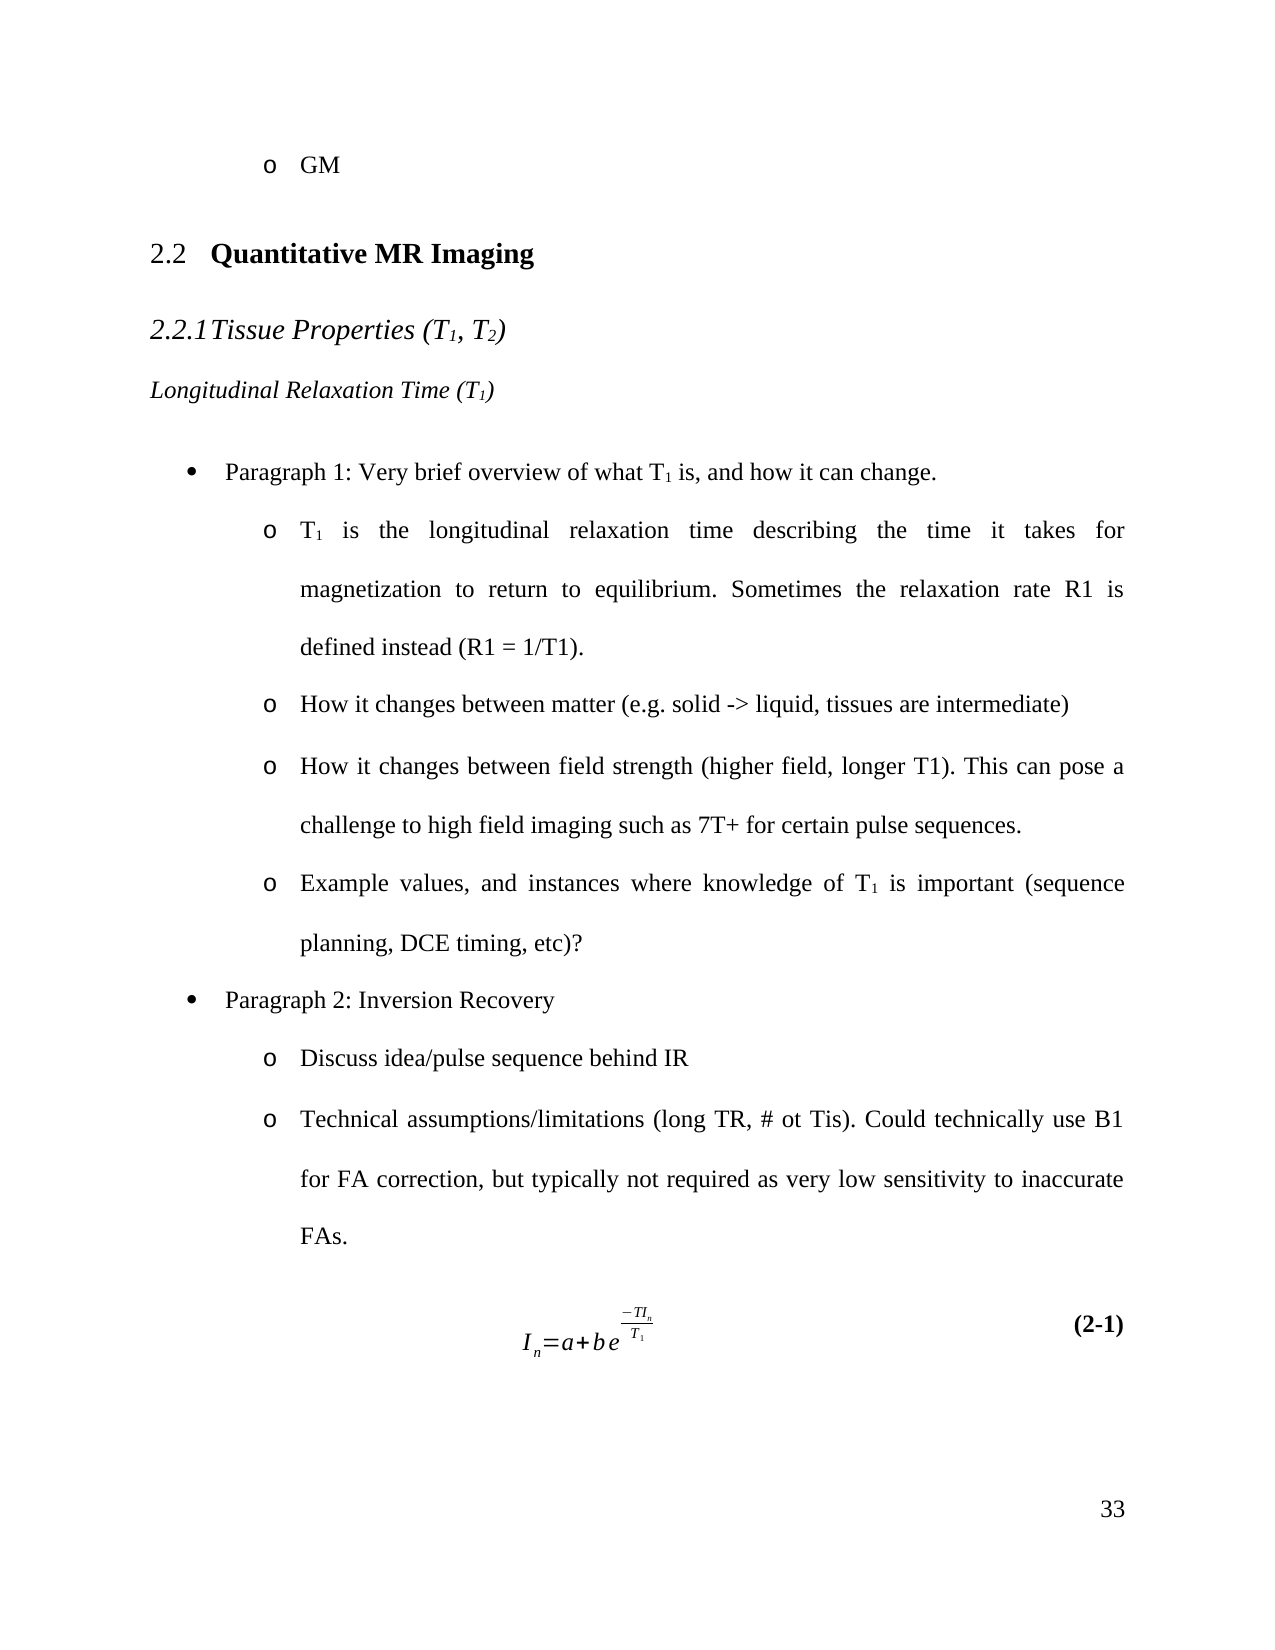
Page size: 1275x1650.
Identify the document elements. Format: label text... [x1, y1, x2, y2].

table_header [150, 1304, 1025, 1414]
subtitle Quantitative MR Imaging [150, 237, 1125, 270]
list Example values, and instances where knowledge of T1 is important (sequence planning, DCE timing, etc)? [262, 868, 1125, 956]
list How it changes between field strength (higher field, longer T1). This can pose a challenge to high field imaging such as 7T+ for certain pulse sequences. [262, 751, 1125, 839]
list How it changes between matter (e.g. solid -> liquid, tissues are intermediate) [262, 689, 1125, 720]
list Paragraph 2: Inversion Recovery [187, 985, 1125, 1014]
text Longitudinal Relaxation Time (T1) [150, 375, 1125, 403]
list GM [262, 150, 1125, 181]
table_header (2-1) [1025, 1304, 1135, 1414]
subtitle Tissue Properties (T1, T2) [150, 312, 1125, 346]
list T1 is the longitudinal relaxation time describing the time it takes for magnetization to return to equilibrium. Sometimes the relaxation rate R1 is defined instead (R1 = 1/T1). [262, 515, 1125, 661]
list Paragraph 1: Very brief overview of what T1 is, and how it can change. [187, 457, 1125, 486]
list Discuss idea/pulse sequence behind IR [262, 1043, 1125, 1073]
list Technical assumptions/limitations (long TR, # ot Tis). Could technically use B1 for FA correction, but typically not required as very low sensitivity to inaccurate FAs. [262, 1104, 1125, 1250]
